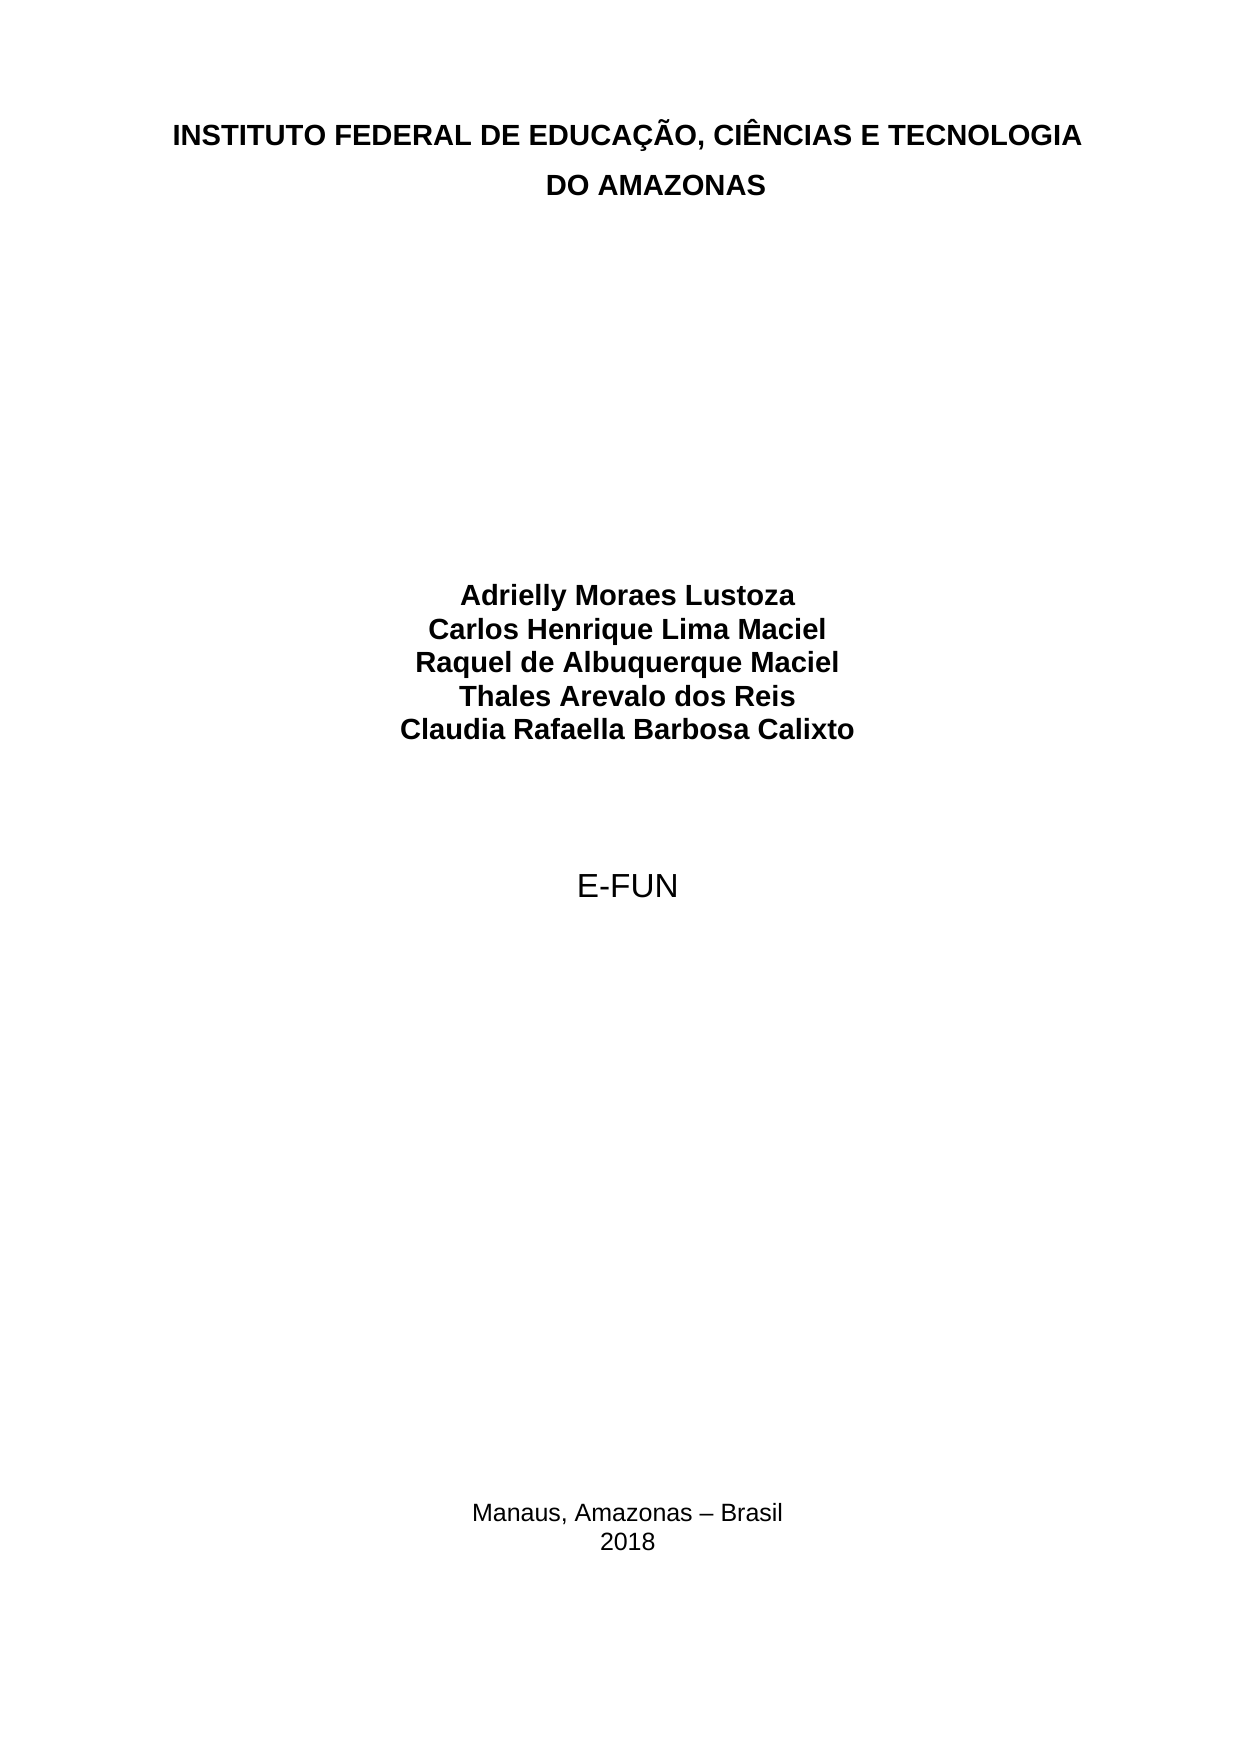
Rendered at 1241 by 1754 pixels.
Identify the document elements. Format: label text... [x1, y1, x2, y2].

text 2018 [148, 1527, 1107, 1556]
text Adrielly Moraes Lustoza [148, 578, 1107, 612]
text Thales Arevalo dos Reis [148, 679, 1107, 712]
text Manaus, Amazonas – Brasil [148, 1498, 1107, 1527]
text INSTITUTO FEDERAL DE EDUCAÇÃO, CIÊNCIAS E TECNOLOGIA DO AMAZONAS [148, 118, 1107, 202]
text Carlos Henrique Lima Maciel [148, 612, 1107, 645]
text Claudia Rafaella Barbosa Calixto [148, 712, 1107, 746]
text Raquel de Albuquerque Maciel [148, 645, 1107, 679]
subtitle E-FUN [148, 866, 1107, 904]
